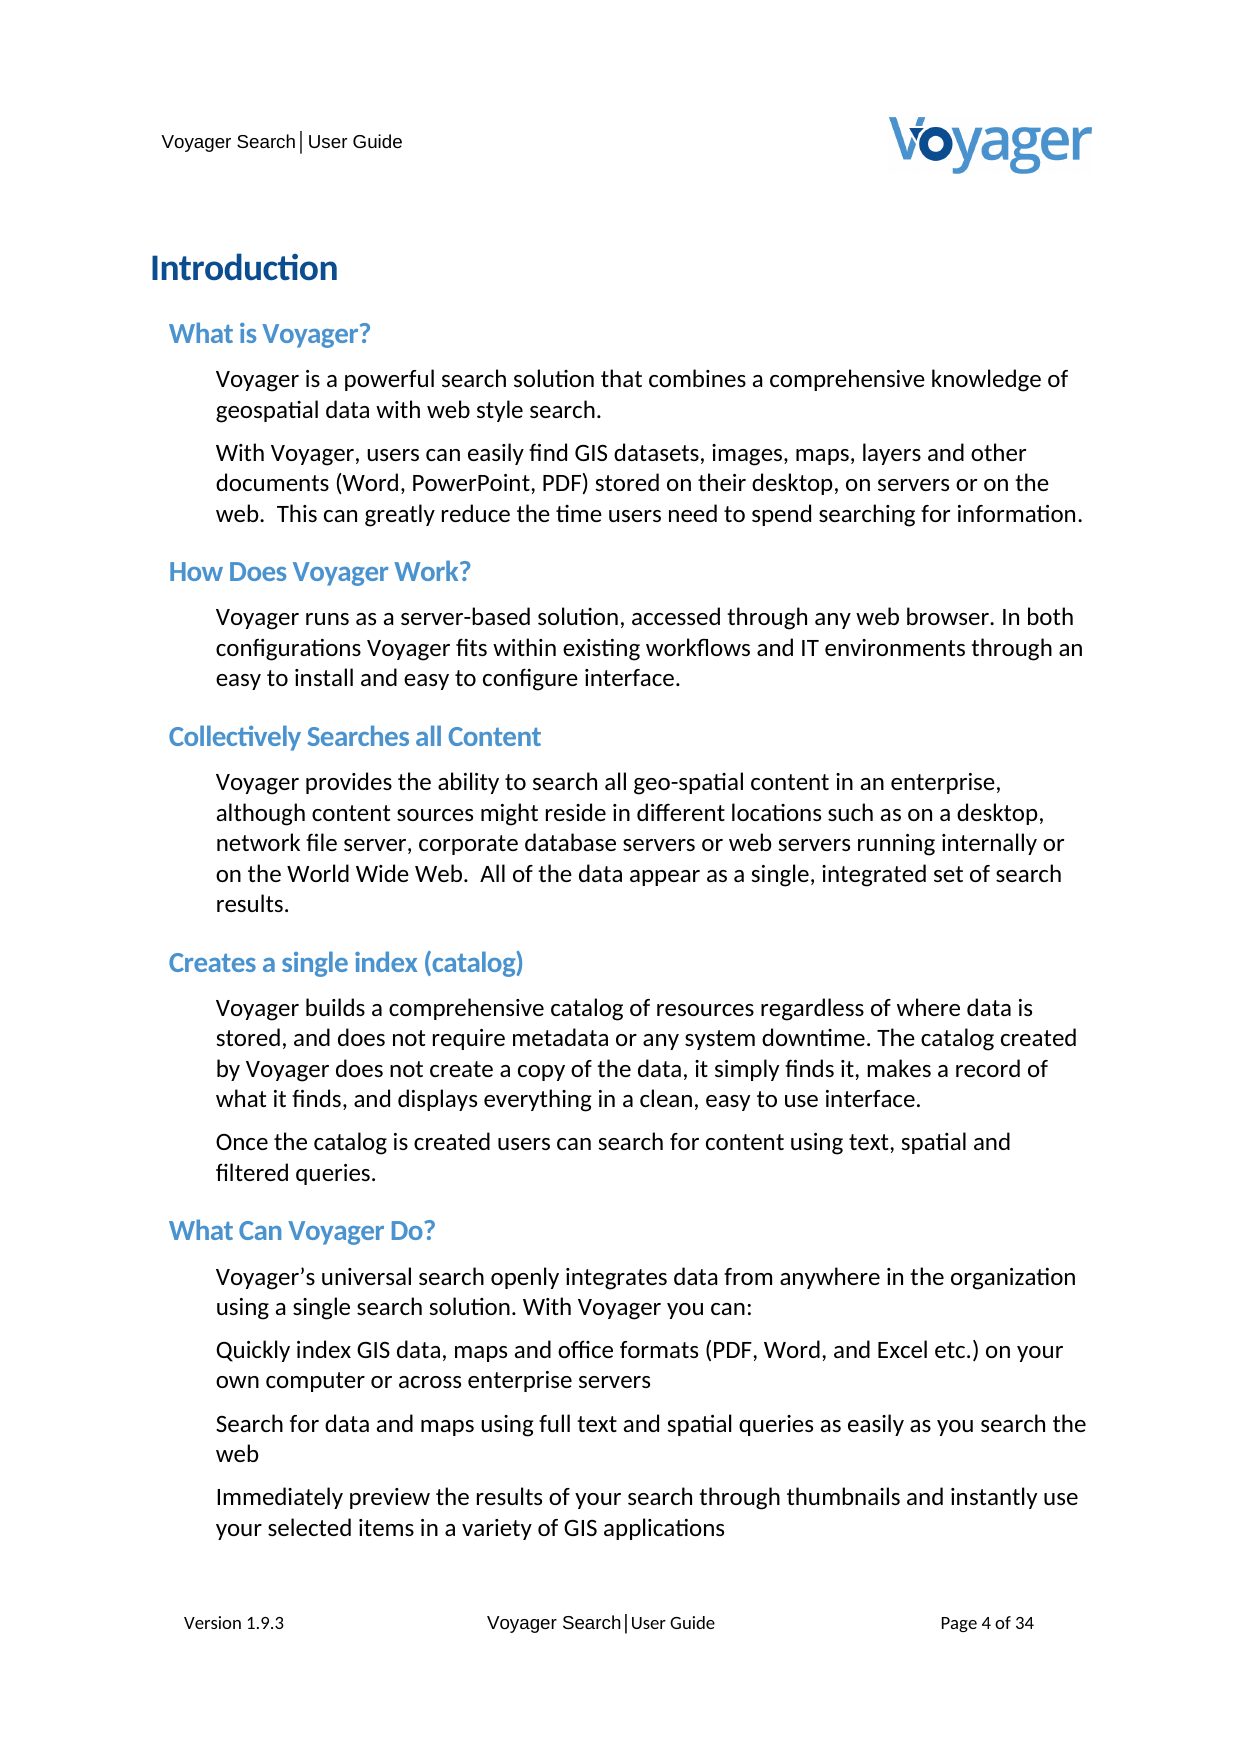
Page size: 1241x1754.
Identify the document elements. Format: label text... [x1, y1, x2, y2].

text Voyager’s universal search openly integrates data from anywhere in the organization using a single search solution. With Voyager you can: [216, 1261, 1090, 1322]
subtitle Introduction [150, 244, 1090, 290]
text Voyager is a powerful search solution that combines a comprehensive knowledge of geospatial data with web style search. [216, 363, 1090, 424]
picture [887, 116, 1093, 174]
text Once the catalog is created users can search for content using text, spatial and filtered queries. [216, 1126, 1090, 1187]
text Voyager runs as a server-based solution, accessed through any web browser. In both configurations Voyager fits within existing workflows and IT environments through an easy to install and easy to configure interface. [216, 601, 1090, 693]
subtitle Creates a single index (catalog) [169, 944, 1090, 979]
text Search for data and maps using full text and spatial queries as easily as you search the web [216, 1408, 1090, 1469]
text Quickly index GIS data, maps and office formats (PDF, Word, and Excel etc.) on your own computer or across enterprise servers [216, 1334, 1090, 1395]
text Voyager builds a comprehensive catalog of resources regardless of where data is stored, and does not require metadata or any system downtime. The catalog created by Voyager does not create a copy of the data, it simply finds it, makes a record of what it finds, and displays everything in a clean, easy to use interface. [216, 992, 1090, 1114]
subtitle What is Voyager? [169, 315, 1090, 351]
subtitle Collectively Searches all Content [169, 718, 1090, 754]
subtitle What Can Voyager Do? [169, 1212, 1090, 1248]
text Immediately preview the results of your search through thumbnails and instantly use your selected items in a variety of GIS applications [216, 1481, 1090, 1542]
text Voyager provides the ability to search all geo-spatial content in an enterprise, although content sources might reside in different locations such as on a desktop, network file server, corporate database servers or web servers running internally or on the World Wide Web. All of the data appear as a single, integrated set of search results. [216, 766, 1090, 919]
text With Voyager, users can easily find GIS datasets, images, maps, layers and other documents (Word, PowerPoint, PDF) stored on their desktop, on servers or on the web. This can greatly reduce the time users need to spend searching for information. [216, 437, 1090, 528]
subtitle How Does Voyager Work? [169, 553, 1090, 589]
